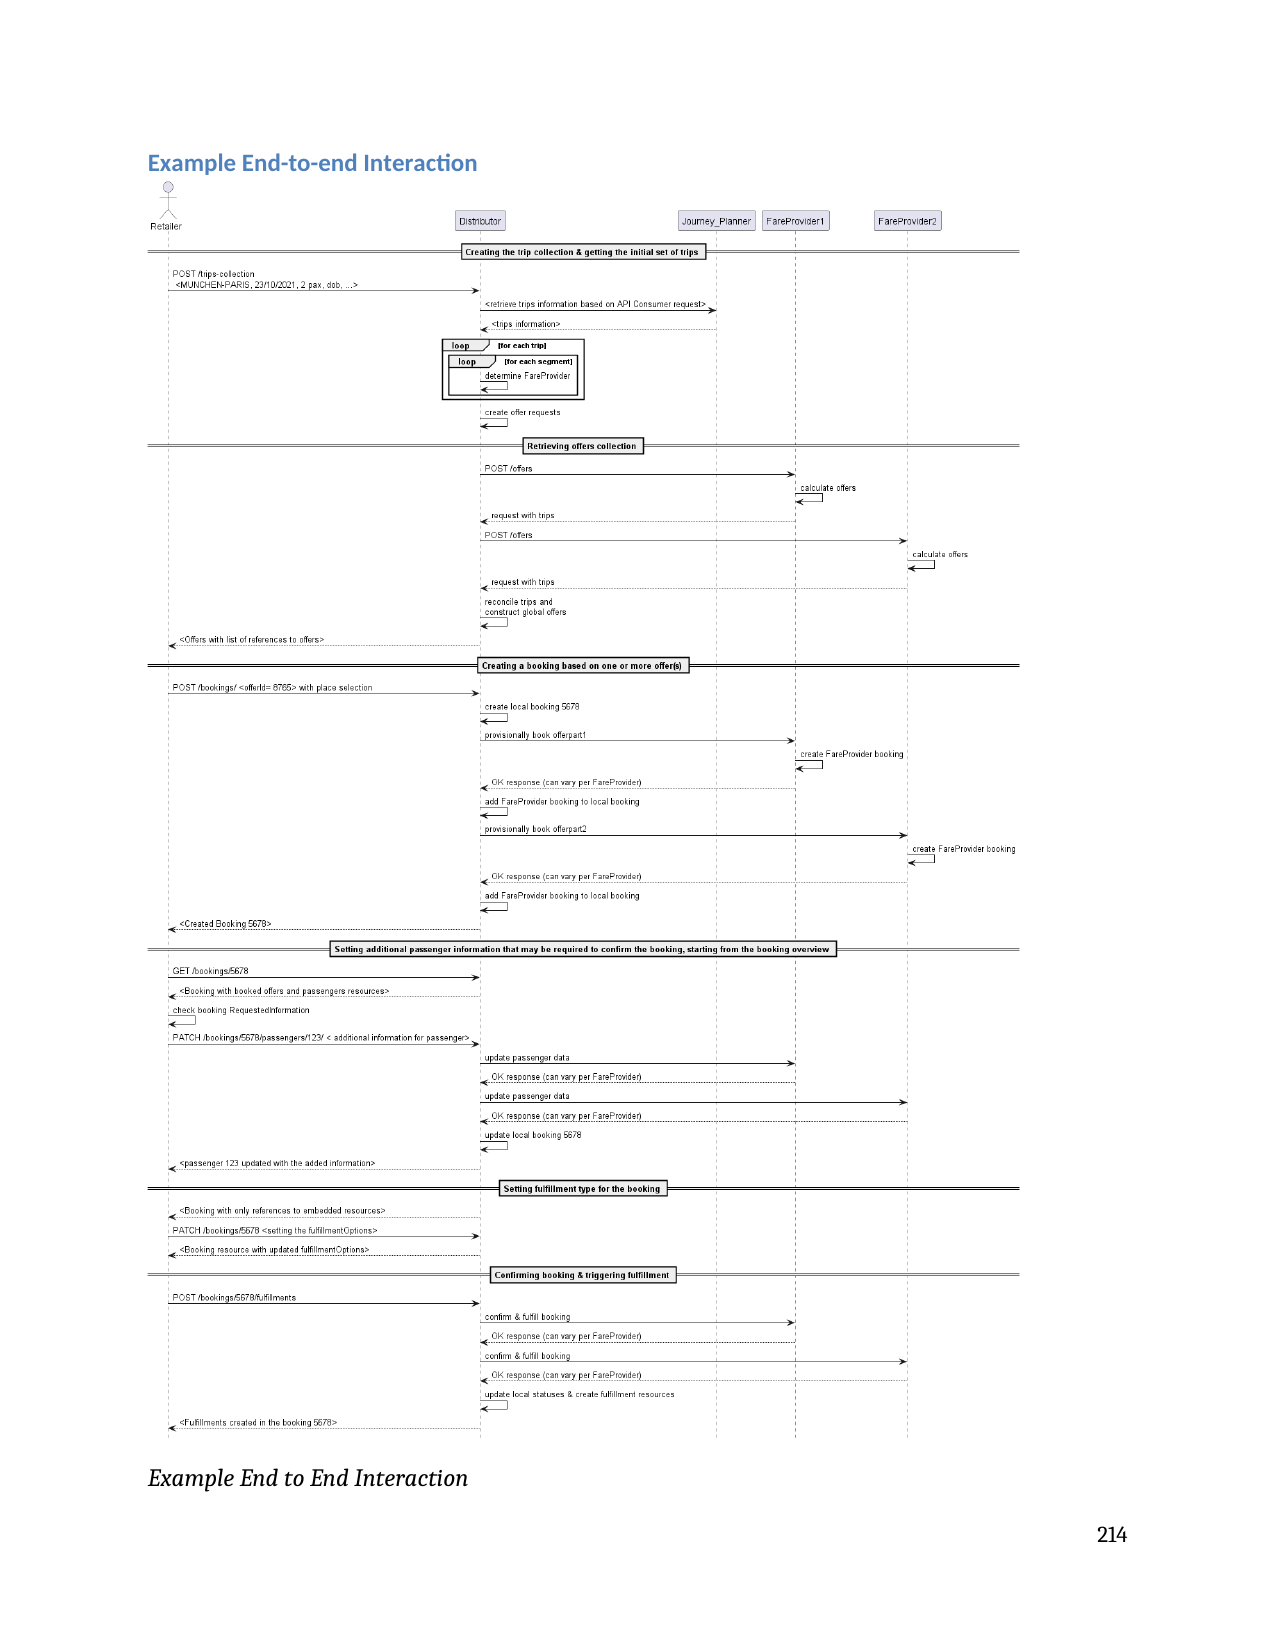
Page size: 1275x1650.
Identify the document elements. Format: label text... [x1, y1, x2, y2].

subtitle Example End-to-end Interaction [148, 148, 1127, 178]
picture [147, 178, 1023, 1443]
text Example End to End Interaction [148, 1464, 1127, 1492]
